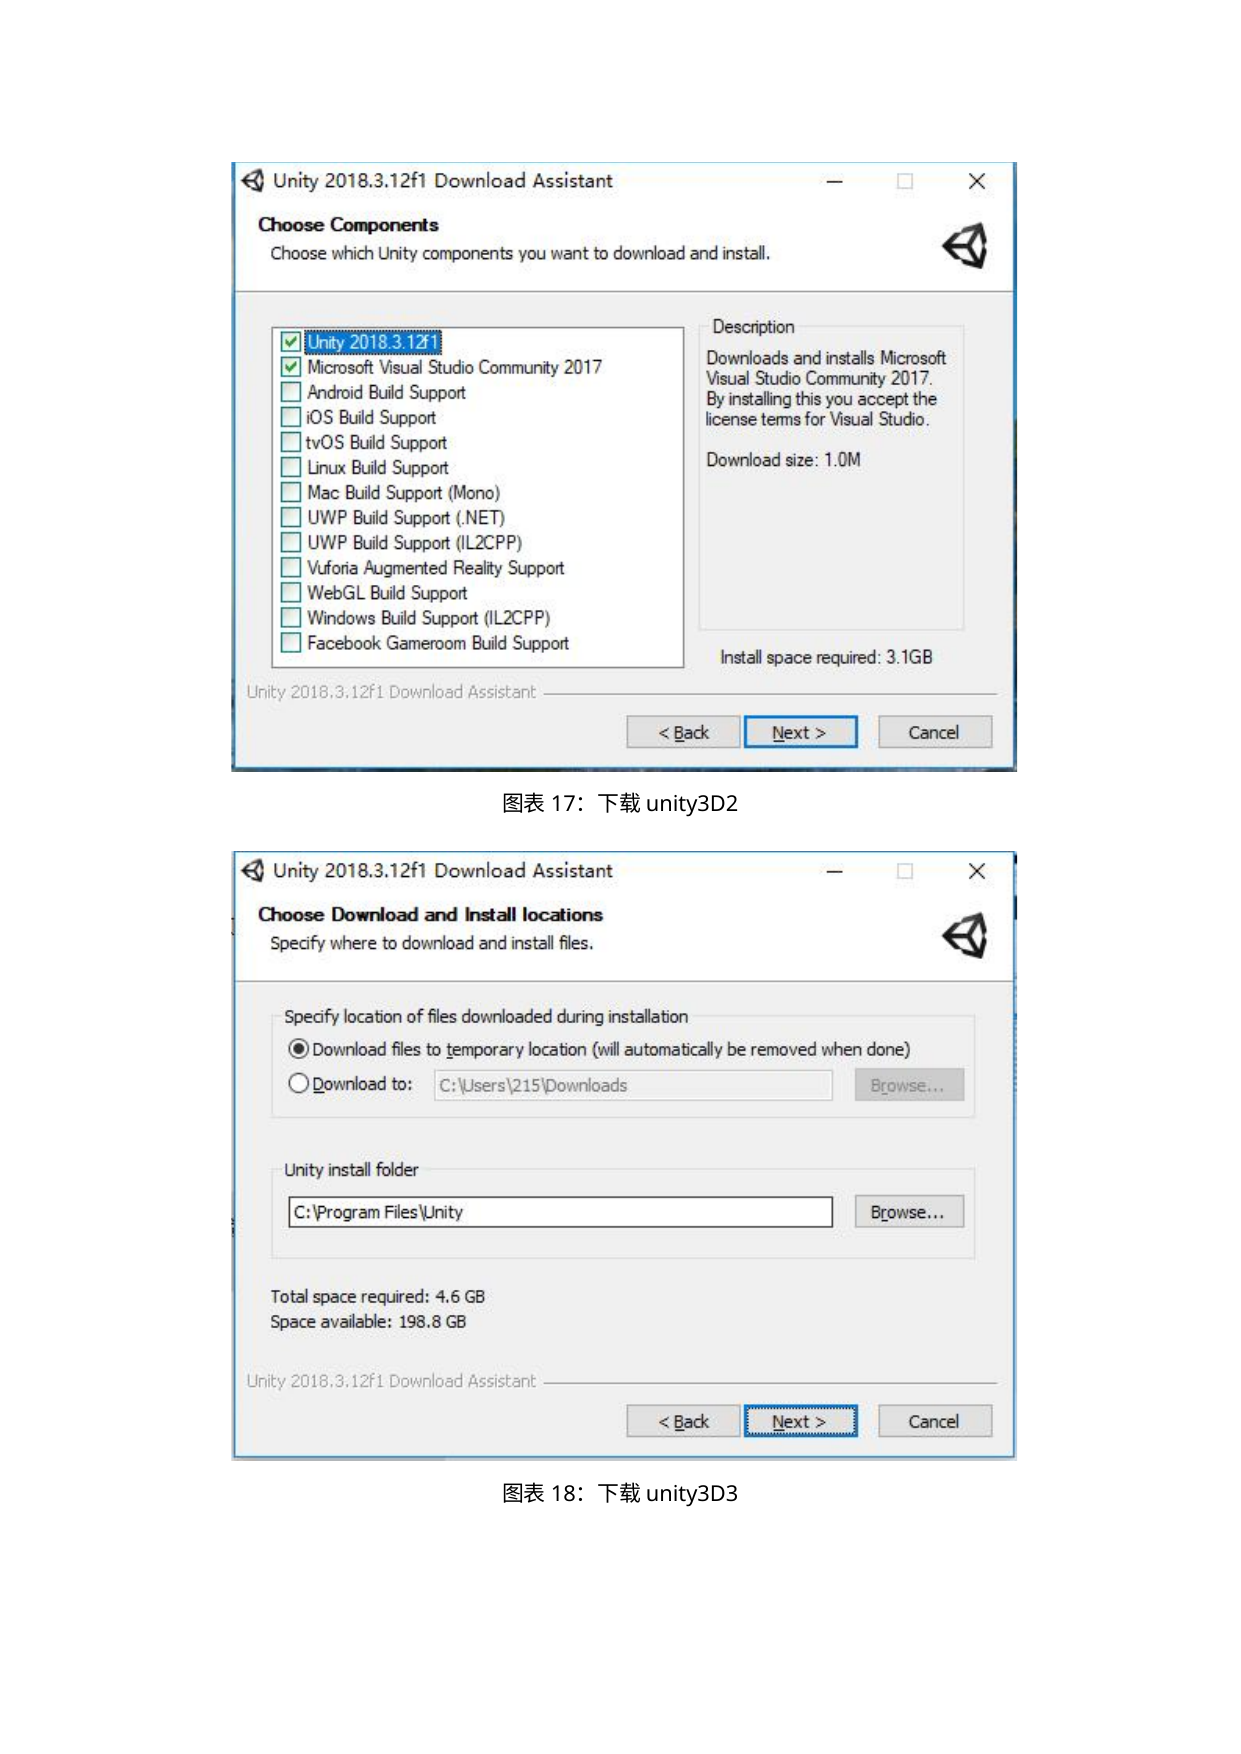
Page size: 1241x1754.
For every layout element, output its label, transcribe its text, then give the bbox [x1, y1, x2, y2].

picture [231, 162, 1018, 772]
picture [231, 851, 1018, 1461]
text 图表 18：下载unity3D3 [187, 1475, 1053, 1508]
text 图表 17：下载unity3D2 [187, 786, 1053, 819]
